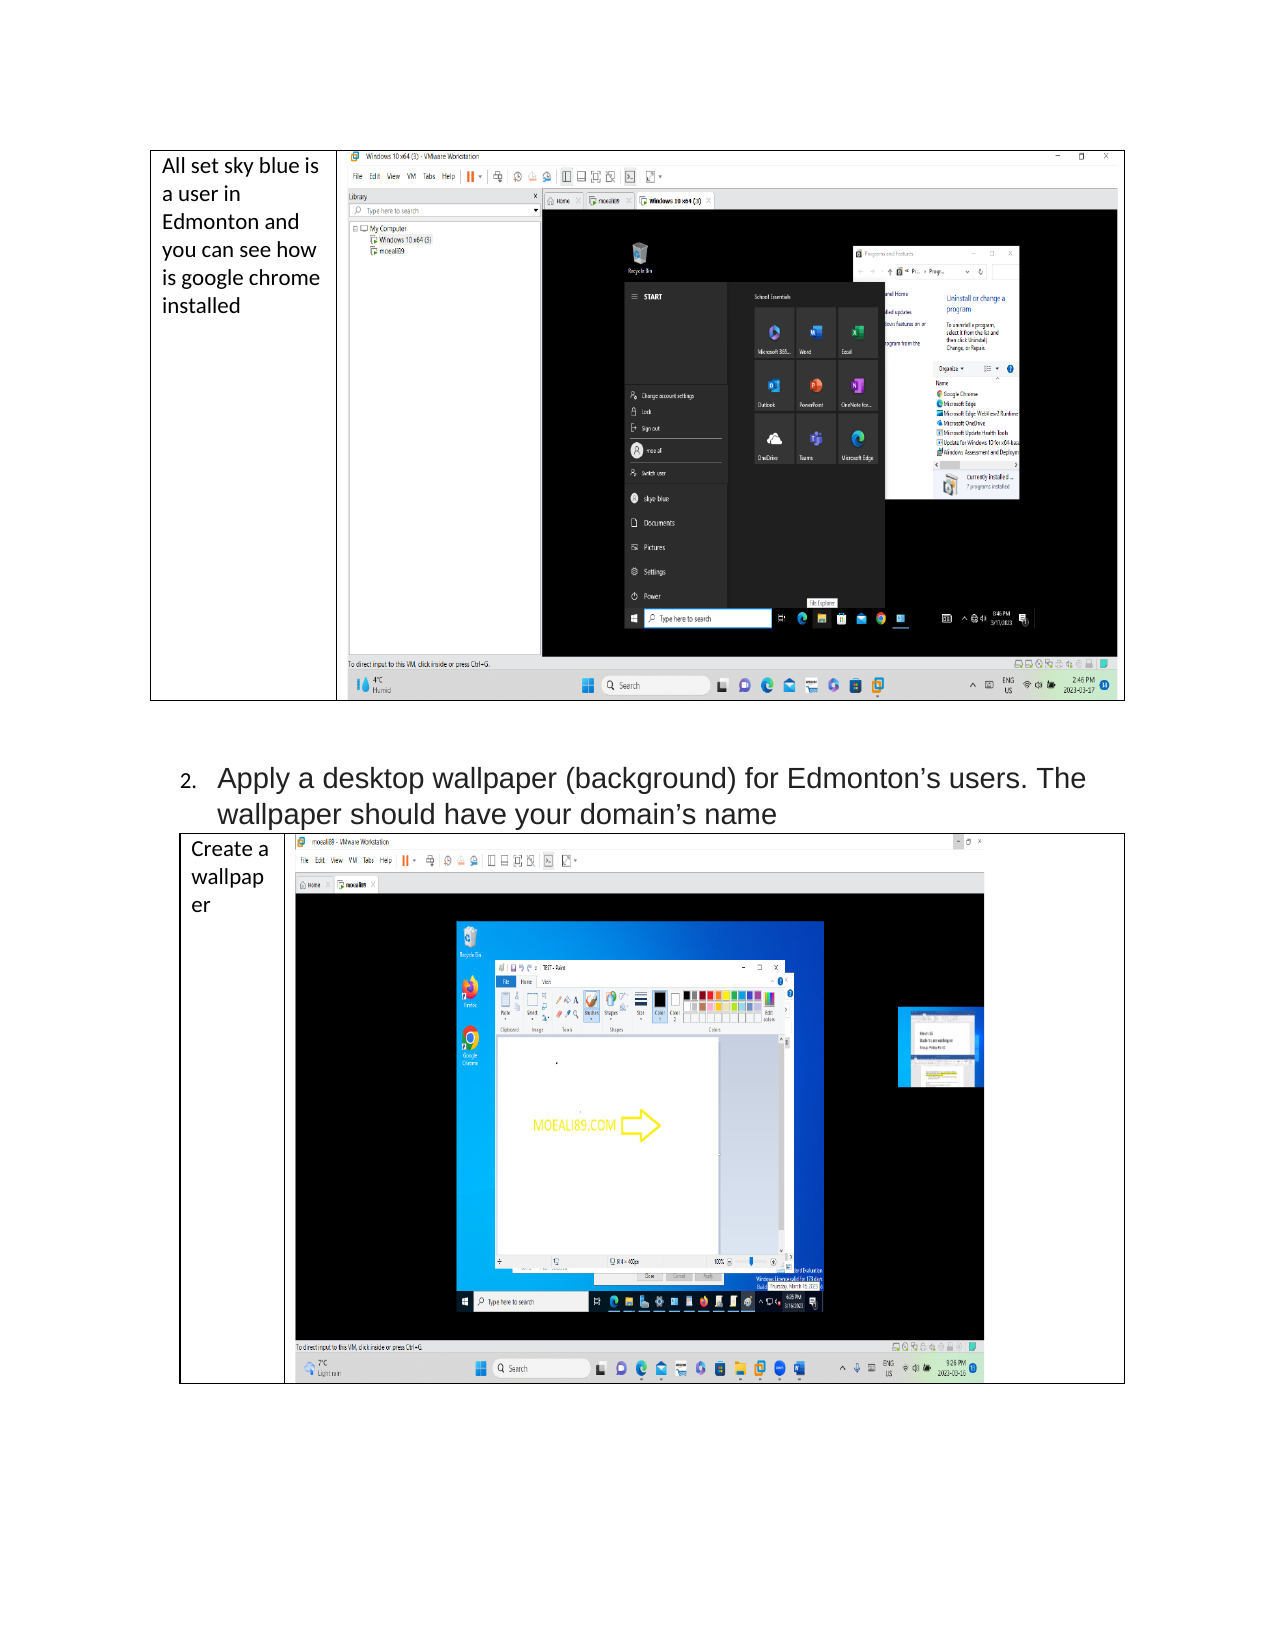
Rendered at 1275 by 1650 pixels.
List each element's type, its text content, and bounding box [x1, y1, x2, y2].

table_cell All set sky blue is a user in Edmonton and you can see how is google chrome installed [151, 151, 336, 699]
table_cell [337, 151, 347, 699]
list Apply a desktop wallpaper (background) for Edmonton’s users. The wallpaper should have your domain’s name [179, 761, 1125, 831]
picture [347, 151, 1118, 700]
table_header [285, 834, 295, 1383]
table_header [985, 834, 1124, 1383]
table_cell [1118, 151, 1124, 699]
table_header Create a wallpaper [181, 834, 284, 1383]
picture [295, 834, 985, 1383]
